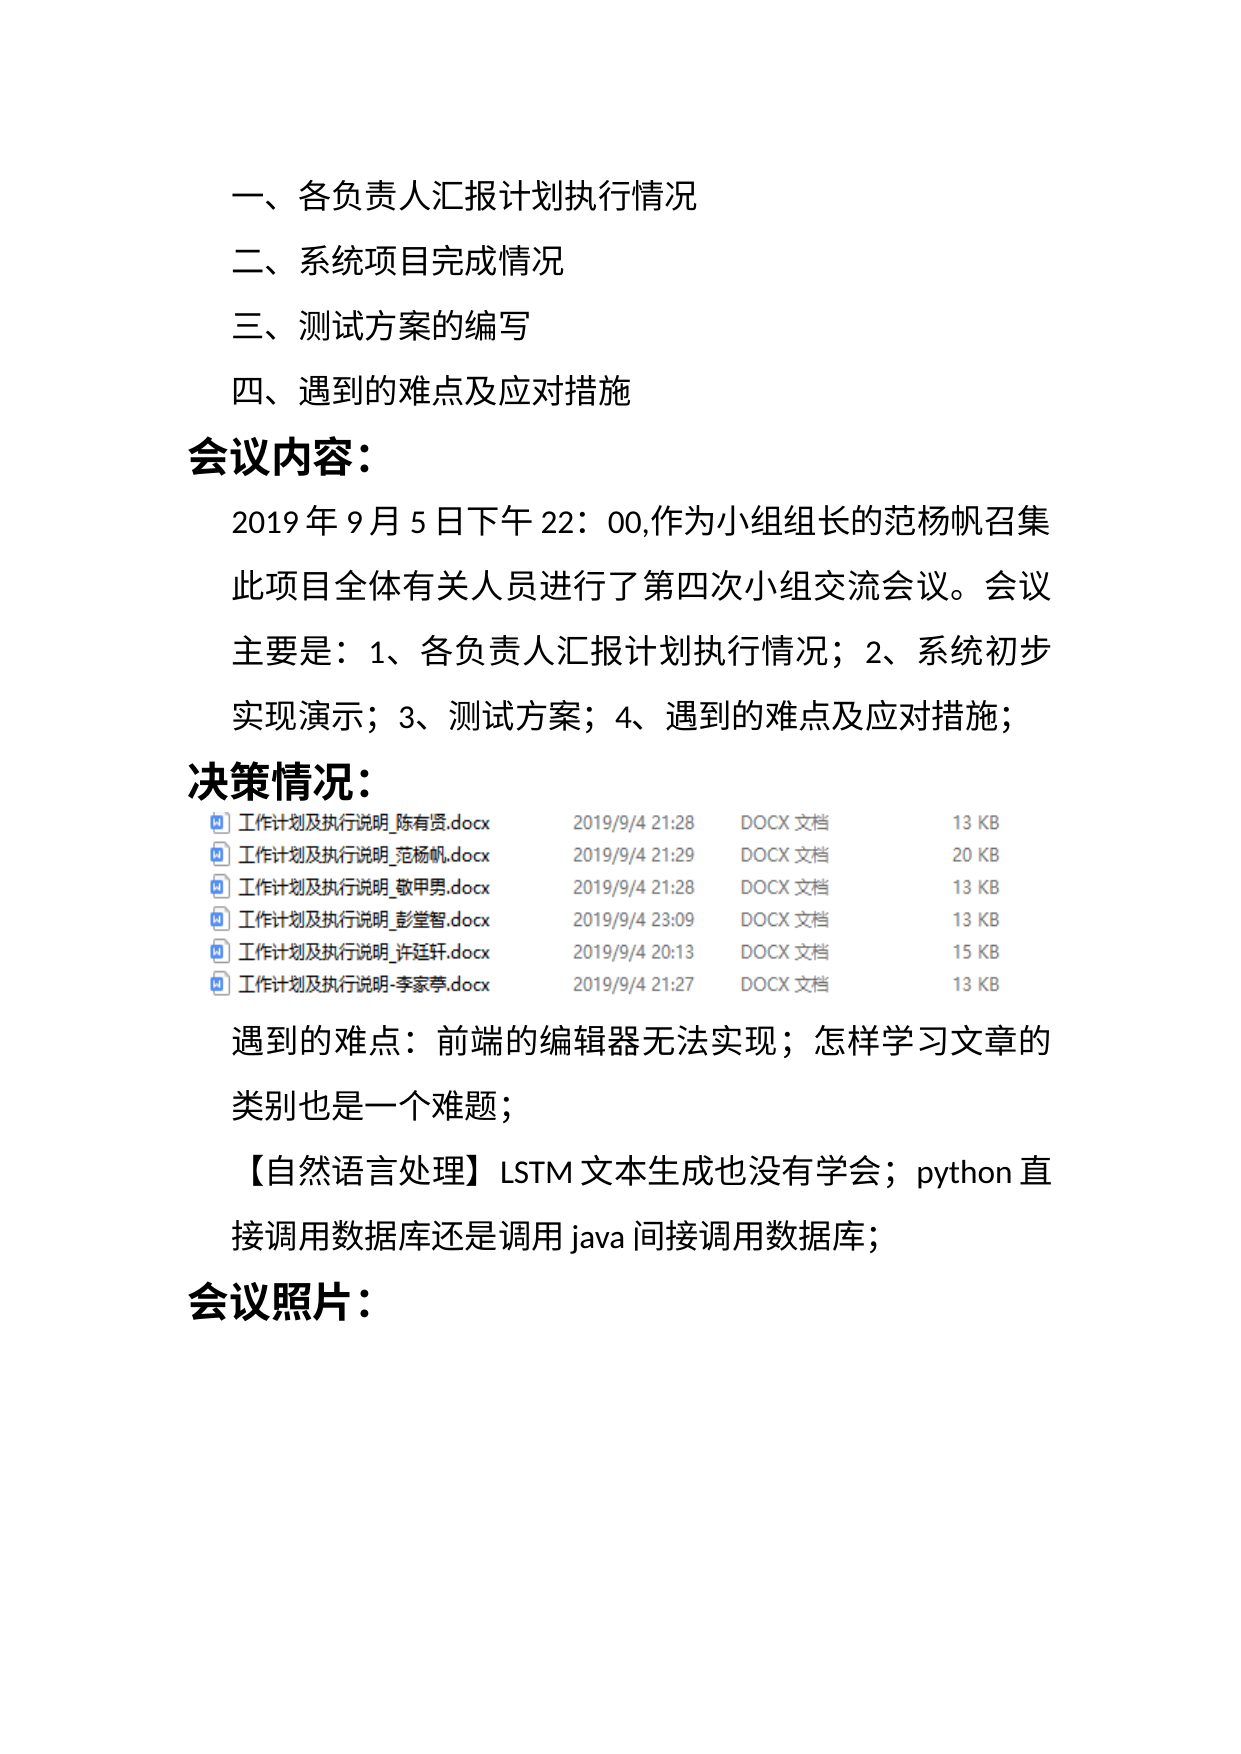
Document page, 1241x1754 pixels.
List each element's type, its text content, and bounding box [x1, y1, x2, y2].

list 各负责人汇报计划执行情况 [187, 162, 1053, 227]
list 系统项目完成情况 [187, 227, 1053, 292]
picture [187, 812, 1053, 1002]
list 遇到的难点：前端的编辑器无法实现；怎样学习文章的类别也是一个难题； [231, 1007, 1053, 1137]
text 会议内容： [187, 422, 1062, 487]
list 遇到的难点及应对措施 [187, 357, 1053, 422]
text 决策情况： [187, 747, 1062, 812]
list 【自然语言处理】LSTM文本生成也没有学会；python直接调用数据库还是调用java间接调用数据库； [231, 1137, 1053, 1267]
list 2019年9月5日下午22：00,作为小组组长的范杨帆召集此项目全体有关人员进行了第四次小组交流会议。会议主要是：1、各负责人汇报计划执行情况；2、系统初步实现演示；3、测试方案；4、遇到的难点及应对措施； [231, 487, 1053, 747]
text 会议照片： [187, 1267, 1053, 1332]
list 测试方案的编写 [187, 292, 1053, 357]
